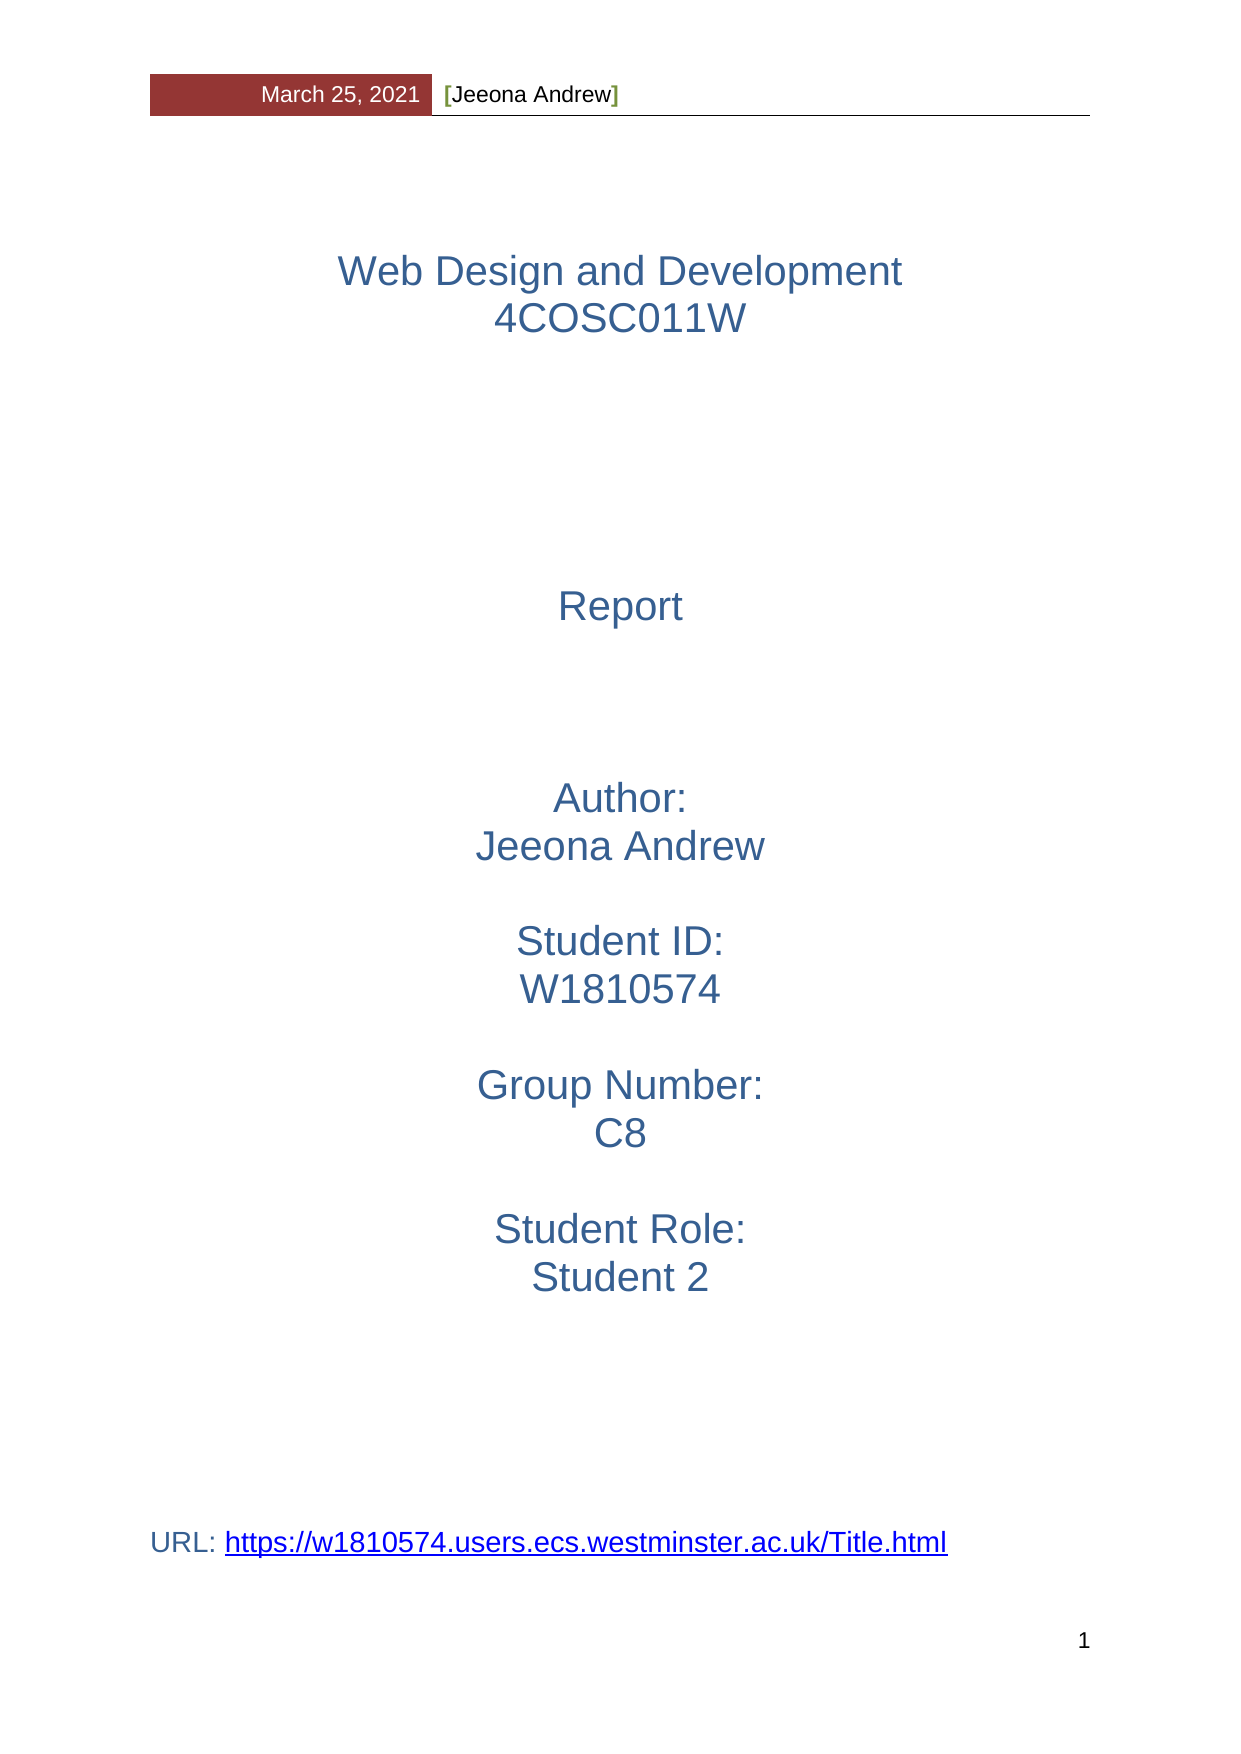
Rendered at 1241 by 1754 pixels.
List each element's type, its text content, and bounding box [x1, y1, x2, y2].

text Web Design and Development [150, 246, 1090, 294]
text C8 [150, 1108, 1090, 1156]
text Student Role: [150, 1204, 1090, 1252]
text Report [150, 581, 1090, 629]
text W1810574 [150, 964, 1090, 1012]
text Student 2 [150, 1252, 1090, 1300]
text Jeeona Andrew [150, 821, 1090, 869]
text Student ID: [150, 917, 1090, 964]
text URL: https://w1810574.users.ecs.westminster.ac.uk/Title.html [150, 1525, 1090, 1559]
text 4COSC011W [150, 294, 1090, 342]
text Group Number: [150, 1060, 1090, 1108]
text Author: [150, 773, 1090, 821]
